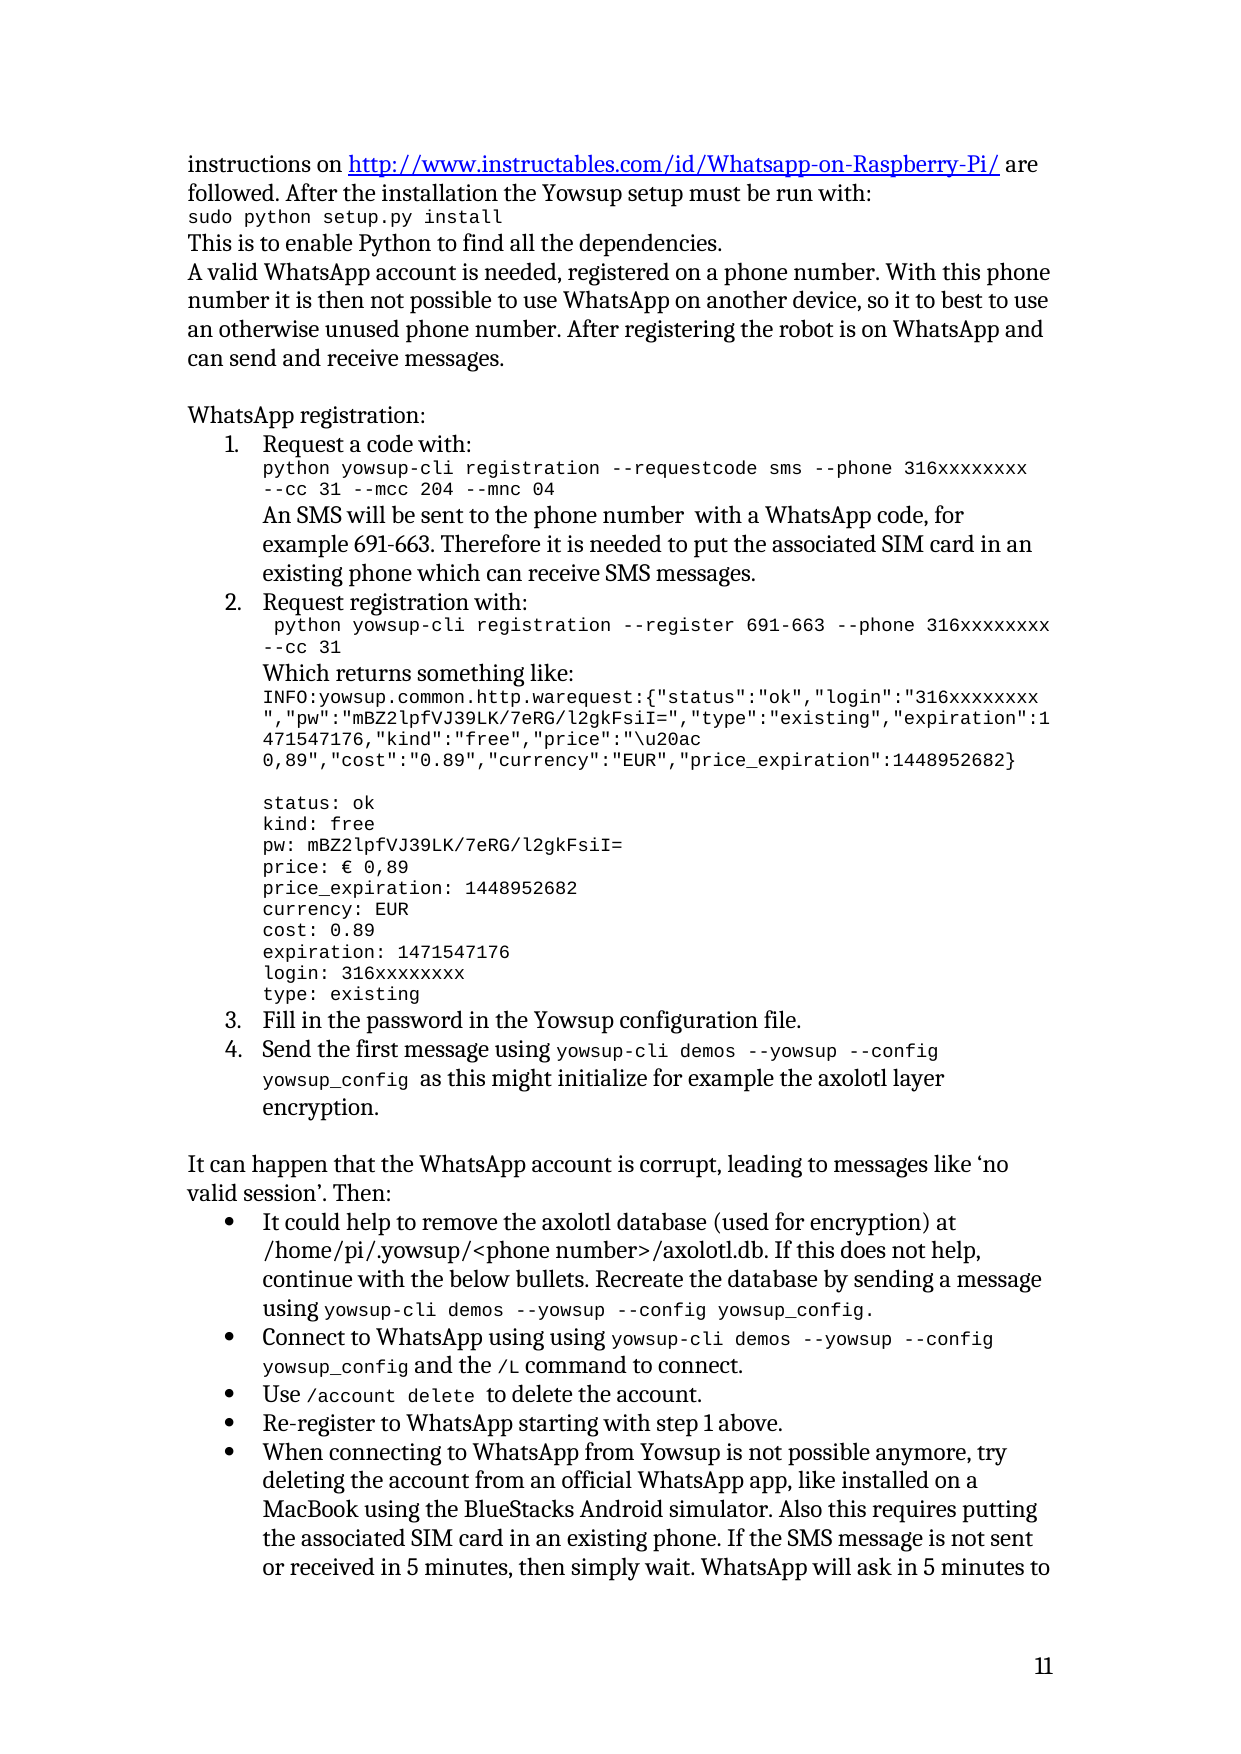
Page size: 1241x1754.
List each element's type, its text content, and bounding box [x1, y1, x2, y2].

text price_expiration: 1448952682 [262, 879, 1053, 900]
text price: € 0,89 [262, 857, 1053, 879]
text login: 316xxxxxxxx [262, 964, 1053, 985]
text kind: free [262, 815, 1053, 836]
text It can happen that the WhatsApp account is corrupt, leading to messages like ‘no valid session’. Then: [187, 1150, 1053, 1207]
text INFO:yowsup.common.http.warequest:{"status":"ok","login":"316xxxxxxxx ","pw":"mBZ2lpfVJ39LK/7eRG/l2gkFsiI=","type":"existing","expiration":1471547176,"kind":"free","price":"\u20ac 0,89","cost":"0.89","currency":"EUR","price_expiration":1448952682} [262, 687, 1053, 772]
text type: existing [262, 985, 1053, 1006]
text pw: mBZ2lpfVJ39LK/7eRG/l2gkFsiI= [262, 836, 1053, 857]
text cost: 0.89 [262, 921, 1053, 942]
list Connect to WhatsApp using using yowsup-cli demos --yowsup --config yowsup_config and the /L command to connect. [225, 1322, 1053, 1380]
list Send the first message using yowsup-cli demos --yowsup --config yowsup_config as this might initialize for example the axolotl layer encryption. [225, 1035, 1053, 1121]
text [187, 150, 1053, 229]
text currency: EUR [262, 900, 1053, 921]
list Re-register to WhatsApp starting with step 1 above. [225, 1409, 1053, 1437]
text expiration: 1471547176 [262, 942, 1053, 964]
text status: ok [262, 794, 1053, 815]
text This is to enable Python to find all the dependencies. [187, 229, 1053, 257]
text WhatsApp registration: [187, 401, 1053, 430]
list It could help to remove the axolotl database (used for encryption) at /home/pi/.yowsup/<phone number>/axolotl.db. If this does not help, continue with the below bullets. Recreate the database by sending a message using yowsup-cli demos --yowsup --config yowsup_config. [225, 1207, 1053, 1322]
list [225, 1437, 1053, 1581]
list Use /account delete to delete the account. [225, 1380, 1053, 1409]
list Request a code with: python yowsup-cli registration --requestcode sms --phone 316xxxxxxxx --cc 31 --mcc 204 --mnc 04 An SMS will be sent to the phone number with a WhatsApp code, for example 691-663. Therefore it is needed to put the associated SIM card in an existing phone which can receive SMS messages. [225, 430, 1053, 587]
list Fill in the password in the Yowsup configuration file. [225, 1006, 1053, 1035]
text A valid WhatsApp account is needed, registered on a phone number. With this phone number it is then not possible to use WhatsApp on another device, so it to best to use an otherwise unused phone number. After registering the robot is on WhatsApp and can send and receive messages. [187, 257, 1053, 372]
list Request registration with: python yowsup-cli registration --register 691-663 --phone 316xxxxxxxx --cc 31 Which returns something like: [225, 587, 1053, 687]
